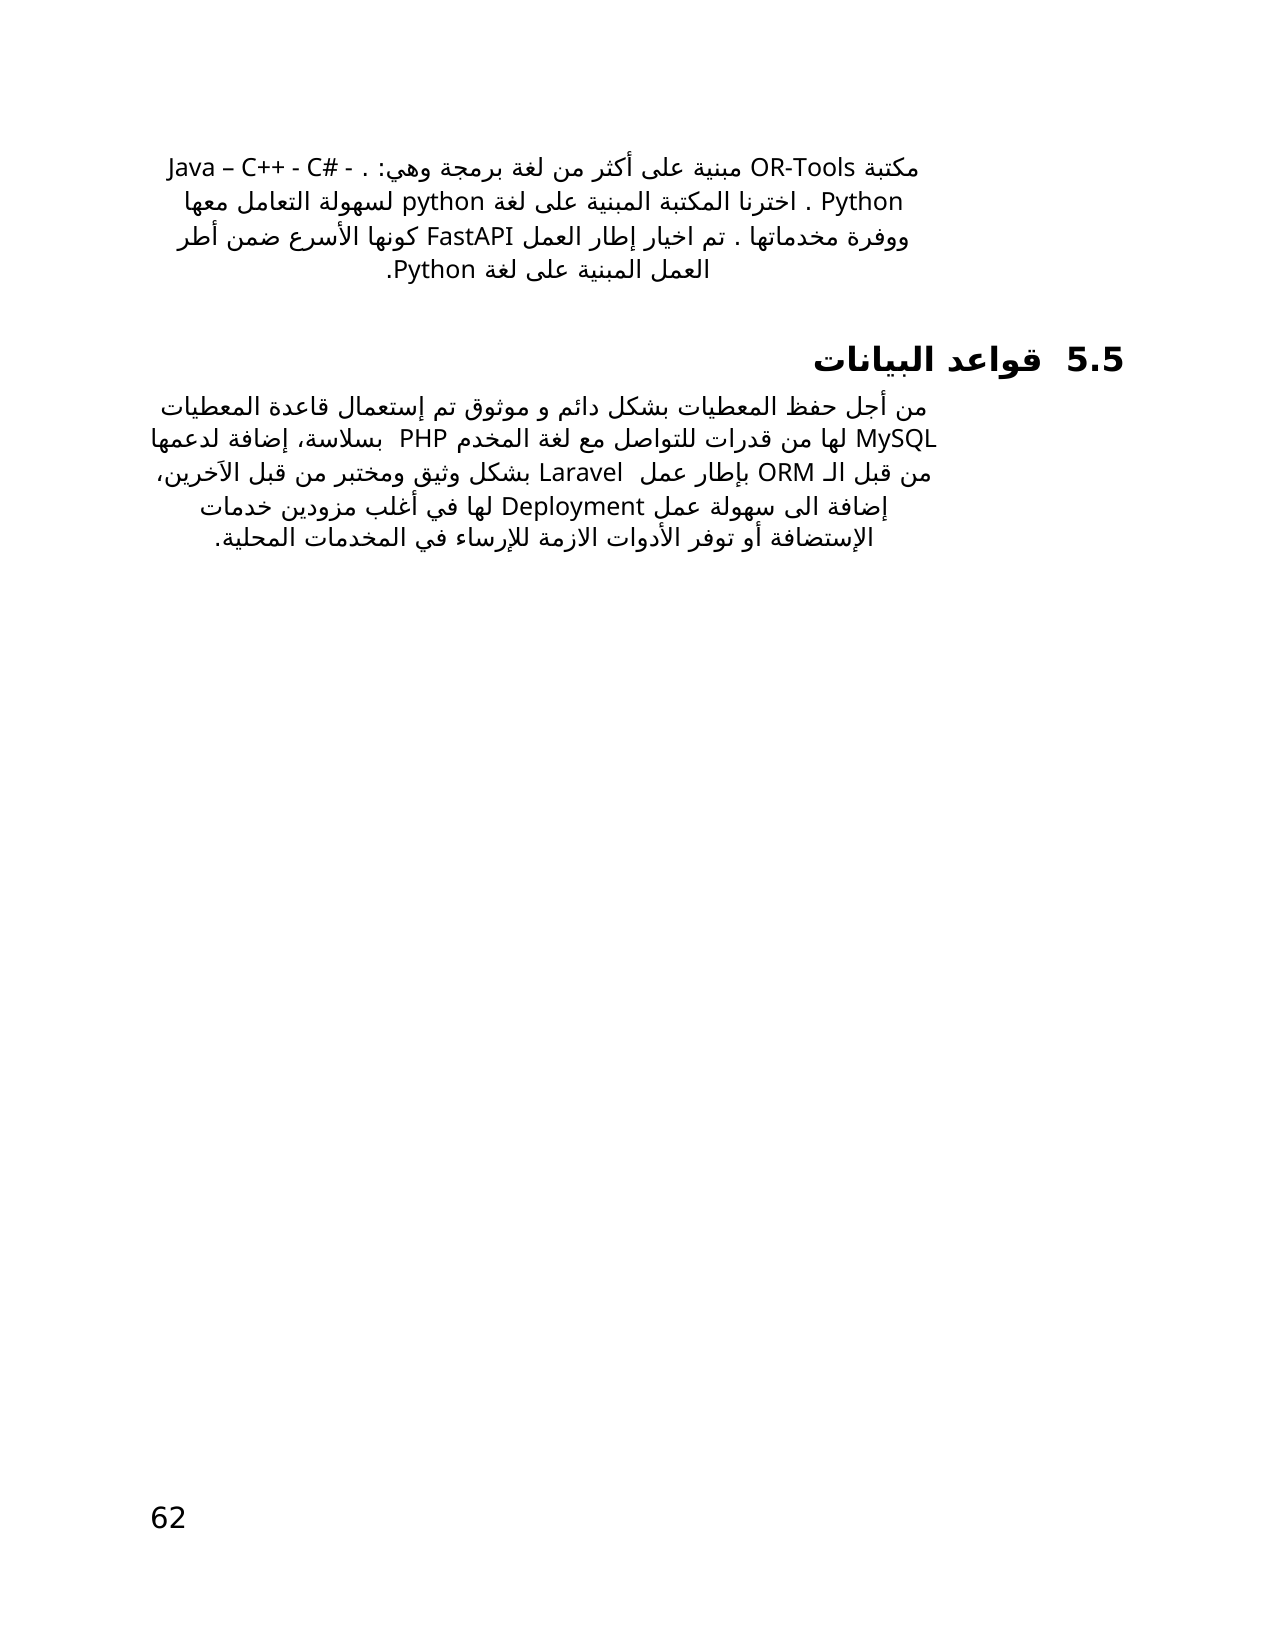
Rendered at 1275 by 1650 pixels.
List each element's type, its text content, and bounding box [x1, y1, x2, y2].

text مكتبة OR-Tools مبنية على أكثر من لغة برمجة وهي: . Java – C++ - C# - Python . اخترنا المكتبة المبنية على لغة python لسهولة التعامل معها ووفرة مخدماتها . تم اخيار إطار العمل FastAPI كونها الأسرع ضمن أطر العمل المبنية على لغة Python. [150, 150, 937, 286]
title 5.5 قواعد البيانات [150, 340, 1125, 379]
text من أجل حفظ المعطيات بشكل دائم و موثوق تم إستعمال قاعدة المعطيات MySQL لها من قدرات للتواصل مع لغة المخدم PHP بسلاسة، إضافة لدعمها من قبل الـ ORM بإطار عمل Laravel بشكل وثيق ومختبر من قبل الاَخرين، إضافة الى سهولة عمل Deployment لها في أغلب مزودين خدمات الإستضافة أو توفر الأدوات الازمة للإرساء في المخدمات المحلية. [150, 392, 937, 552]
